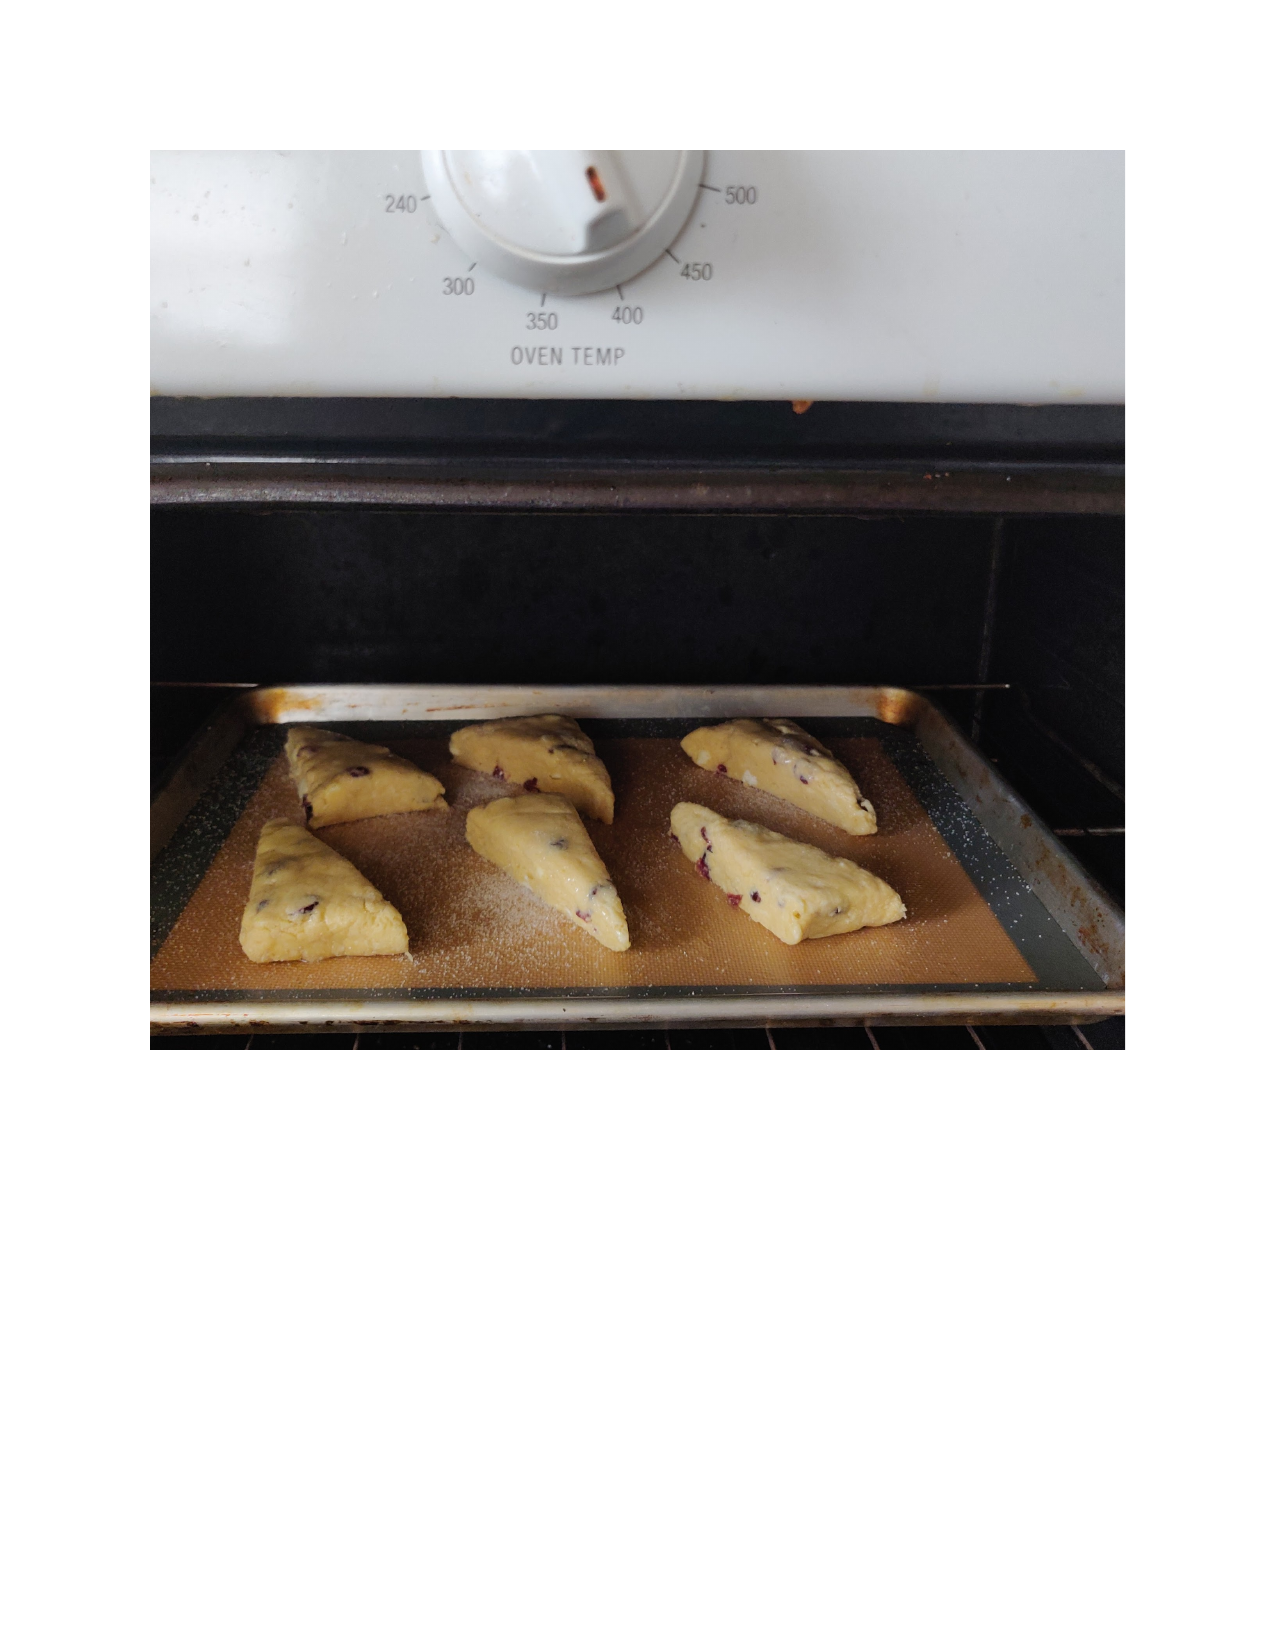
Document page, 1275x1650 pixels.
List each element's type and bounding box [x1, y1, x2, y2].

picture [150, 150, 1125, 1050]
